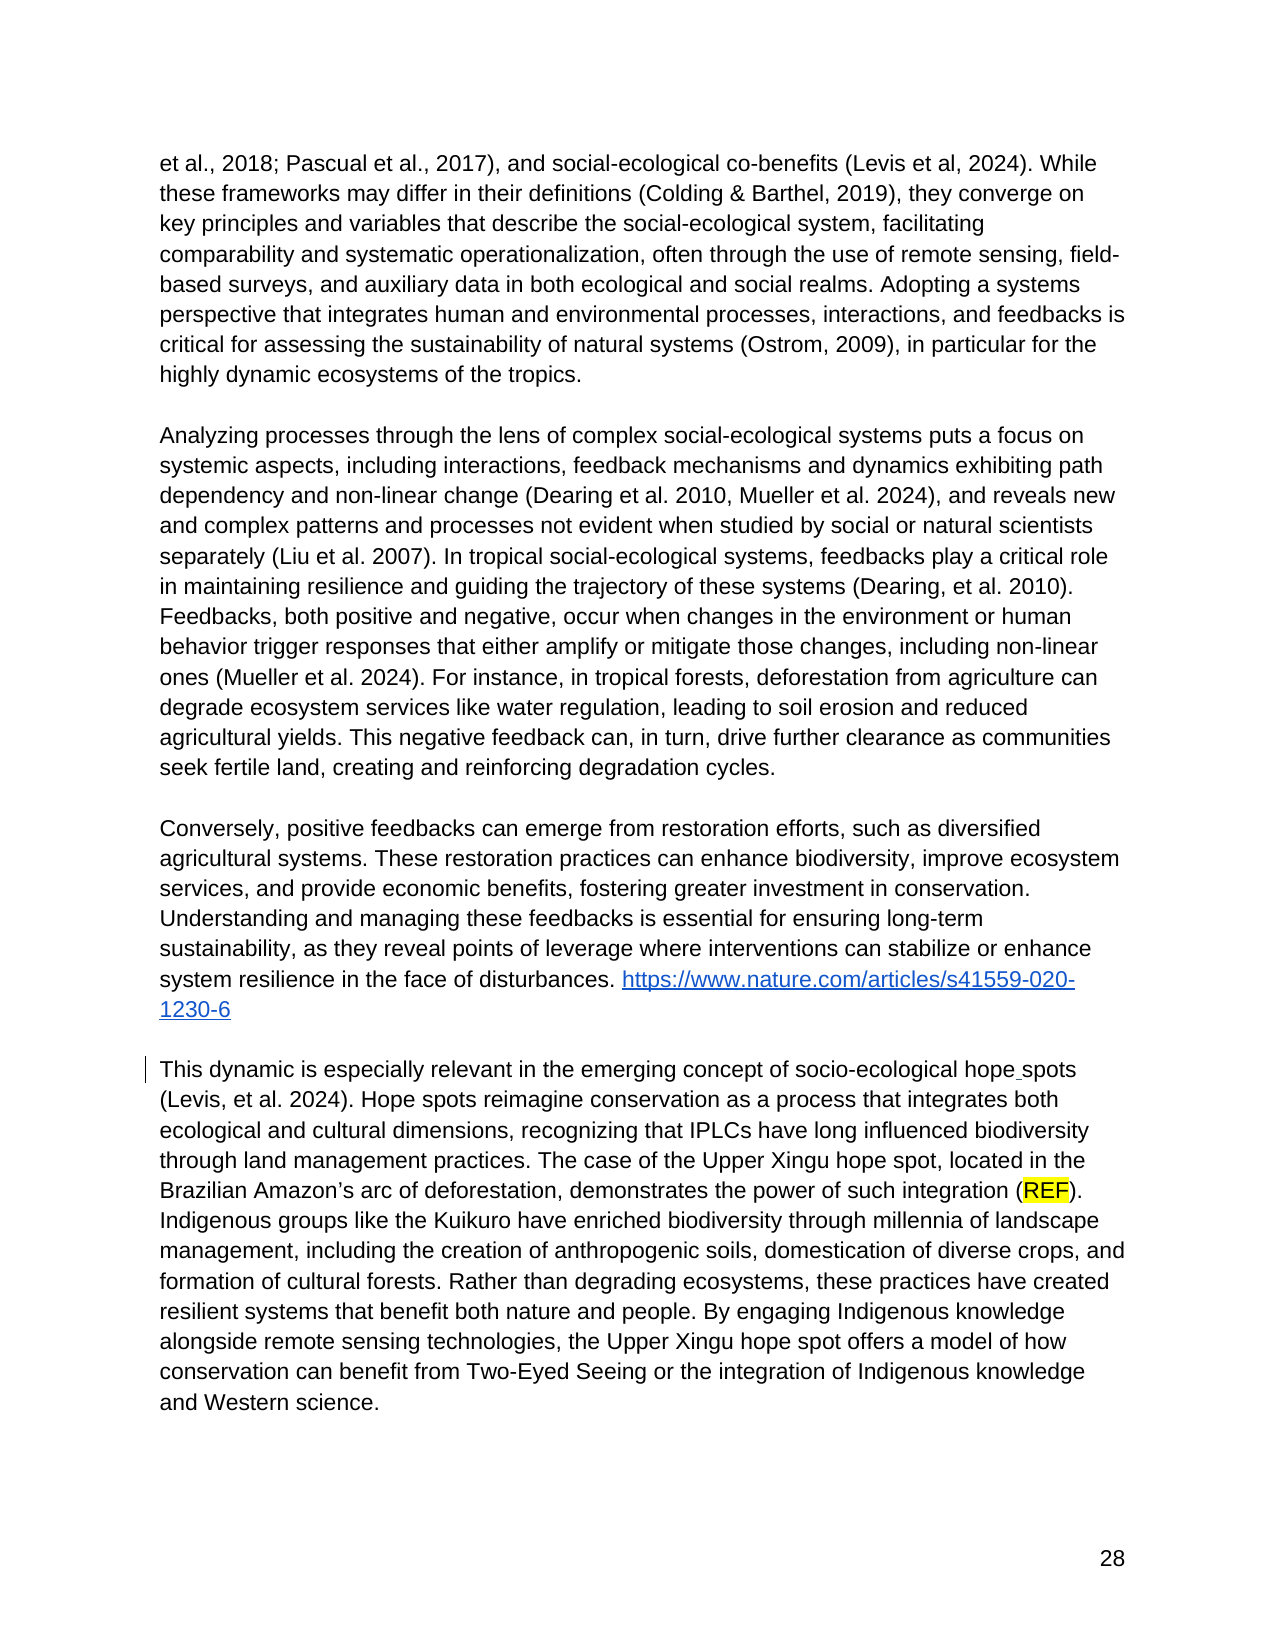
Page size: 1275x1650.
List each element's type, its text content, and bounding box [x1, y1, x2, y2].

text Conversely, positive feedbacks can emerge from restoration efforts, such as diversified agricultural systems. These restoration practices can enhance biodiversity, improve ecosystem services, and provide economic benefits, fostering greater investment in conservation. Understanding and managing these feedbacks is essential for ensuring long-term sustainability, as they reveal points of leverage where interventions can stabilize or enhance system resilience in the face of disturbances. https://www.nature.com/articles/s41559-020-1230-6 [159, 814, 1125, 1022]
text This dynamic is especially relevant in the emerging concept of socio-ecological hopespots (Levis, et al. 2024). Hope spots reimagine conservation as a process that integrates both ecological and cultural dimensions, recognizing that IPLCs have long influenced biodiversity through land management practices. The case of the Upper Xingu hope spot, located in the Brazilian Amazon’s arc of deforestation, demonstrates the power of such integration (REF). Indigenous groups like the Kuikuro have enriched biodiversity through millennia of landscape management, including the creation of anthropogenic soils, domestication of diverse crops, and formation of cultural forests. Rather than degrading ecosystems, these practices have created resilient systems that benefit both nature and people. By engaging Indigenous knowledge alongside remote sensing technologies, the Upper Xingu hope spot offers a model of how conservation can benefit from Two-Eyed Seeing or the integration of Indigenous knowledge and Western science. [159, 1056, 1125, 1415]
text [159, 150, 1125, 388]
text Analyzing processes through the lens of complex social-ecological systems puts a focus on systemic aspects, including interactions, feedback mechanisms and dynamics exhibiting path dependency and non-linear change (Dearing et al. 2010, Mueller et al. 2024), and reveals new and complex patterns and processes not evident when studied by social or natural scientists separately (Liu et al. 2007). In tropical social-ecological systems, feedbacks play a critical role in maintaining resilience and guiding the trajectory of these systems (Dearing, et al. 2010). Feedbacks, both positive and negative, occur when changes in the environment or human behavior trigger responses that either amplify or mitigate those changes, including non-linear ones (Mueller et al. 2024). For instance, in tropical forests, deforestation from agriculture can degrade ecosystem services like water regulation, leading to soil erosion and reduced agricultural yields. This negative feedback can, in turn, drive further clearance as communities seek fertile land, creating and reinforcing degradation cycles. [159, 422, 1125, 781]
